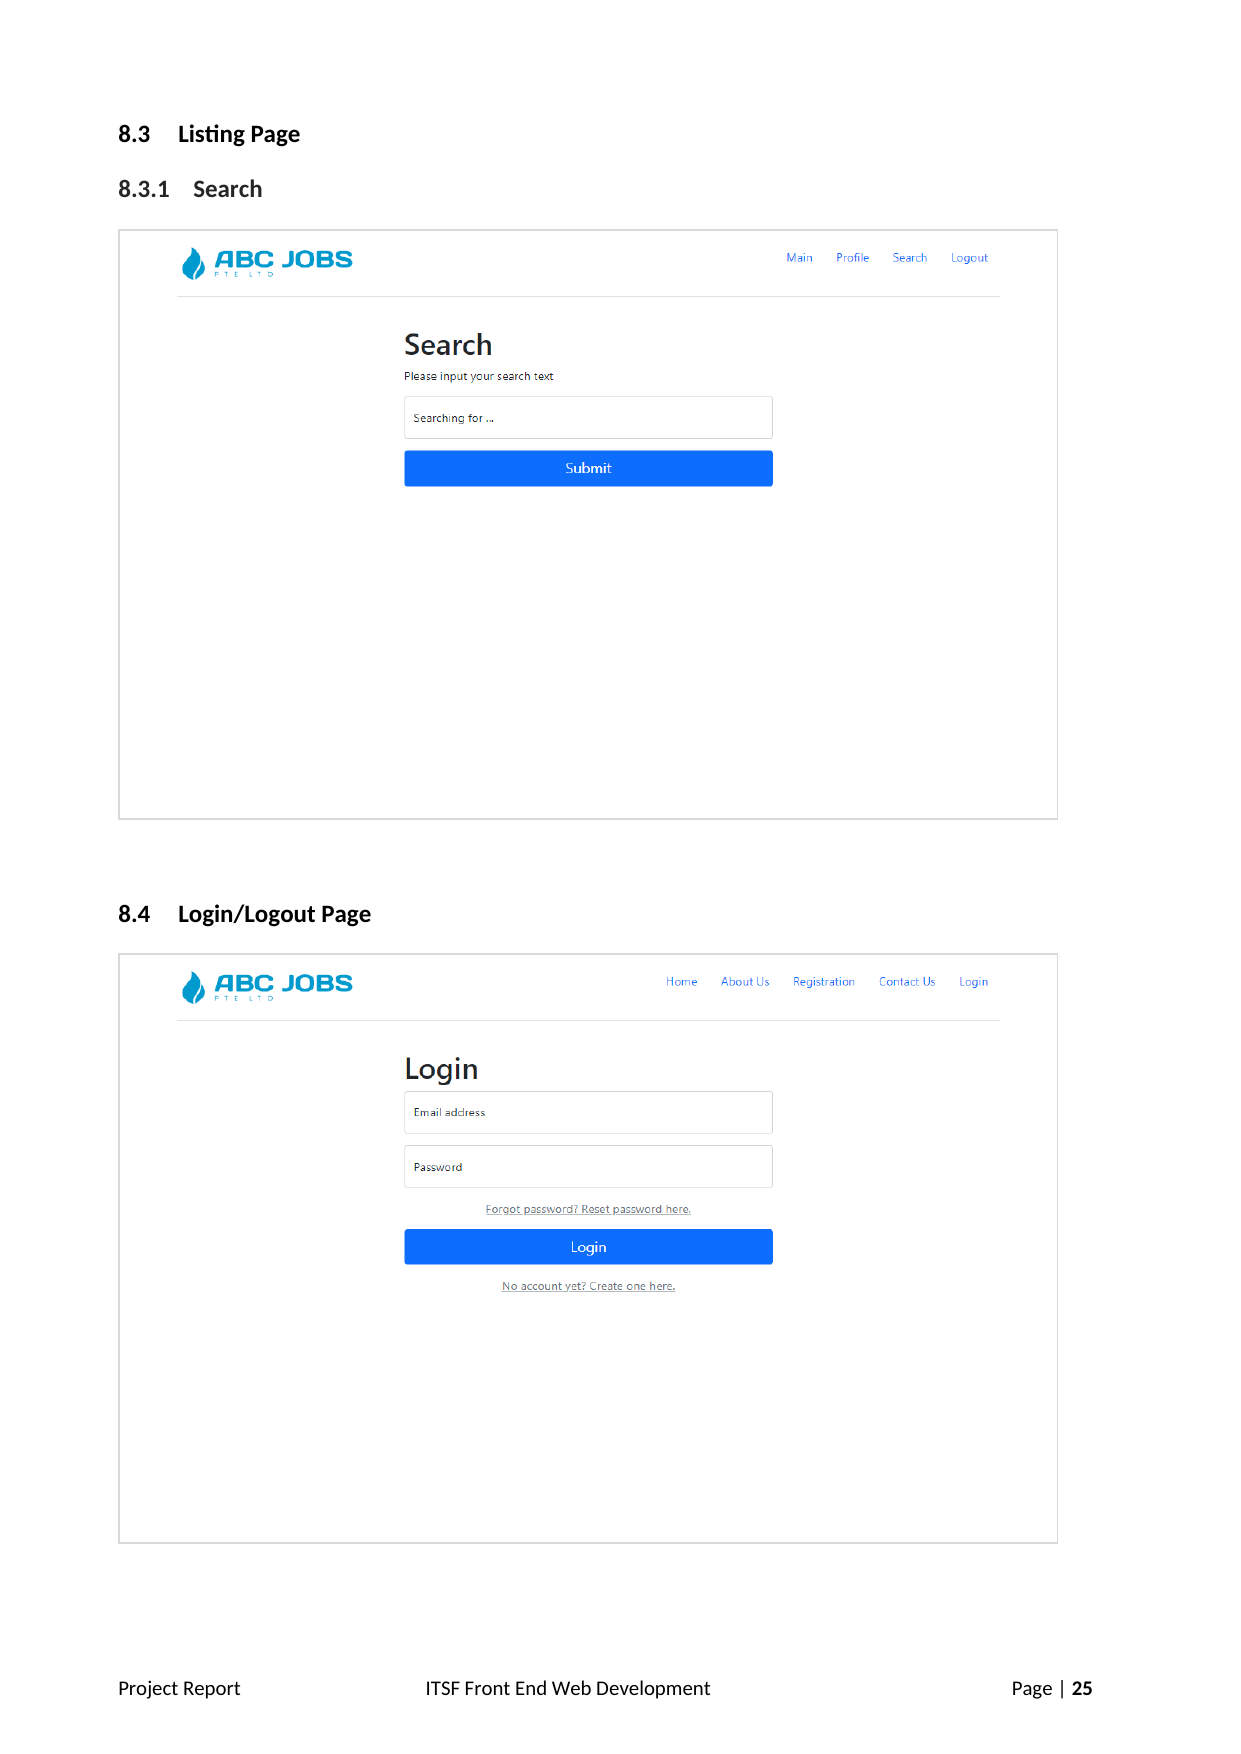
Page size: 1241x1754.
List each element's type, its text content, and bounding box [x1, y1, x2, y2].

subtitle Search [118, 174, 1122, 204]
picture [120, 955, 1057, 1542]
subtitle Login/Logout Page [118, 898, 1122, 928]
subtitle Listing Page [118, 118, 1122, 149]
picture [120, 231, 1057, 818]
